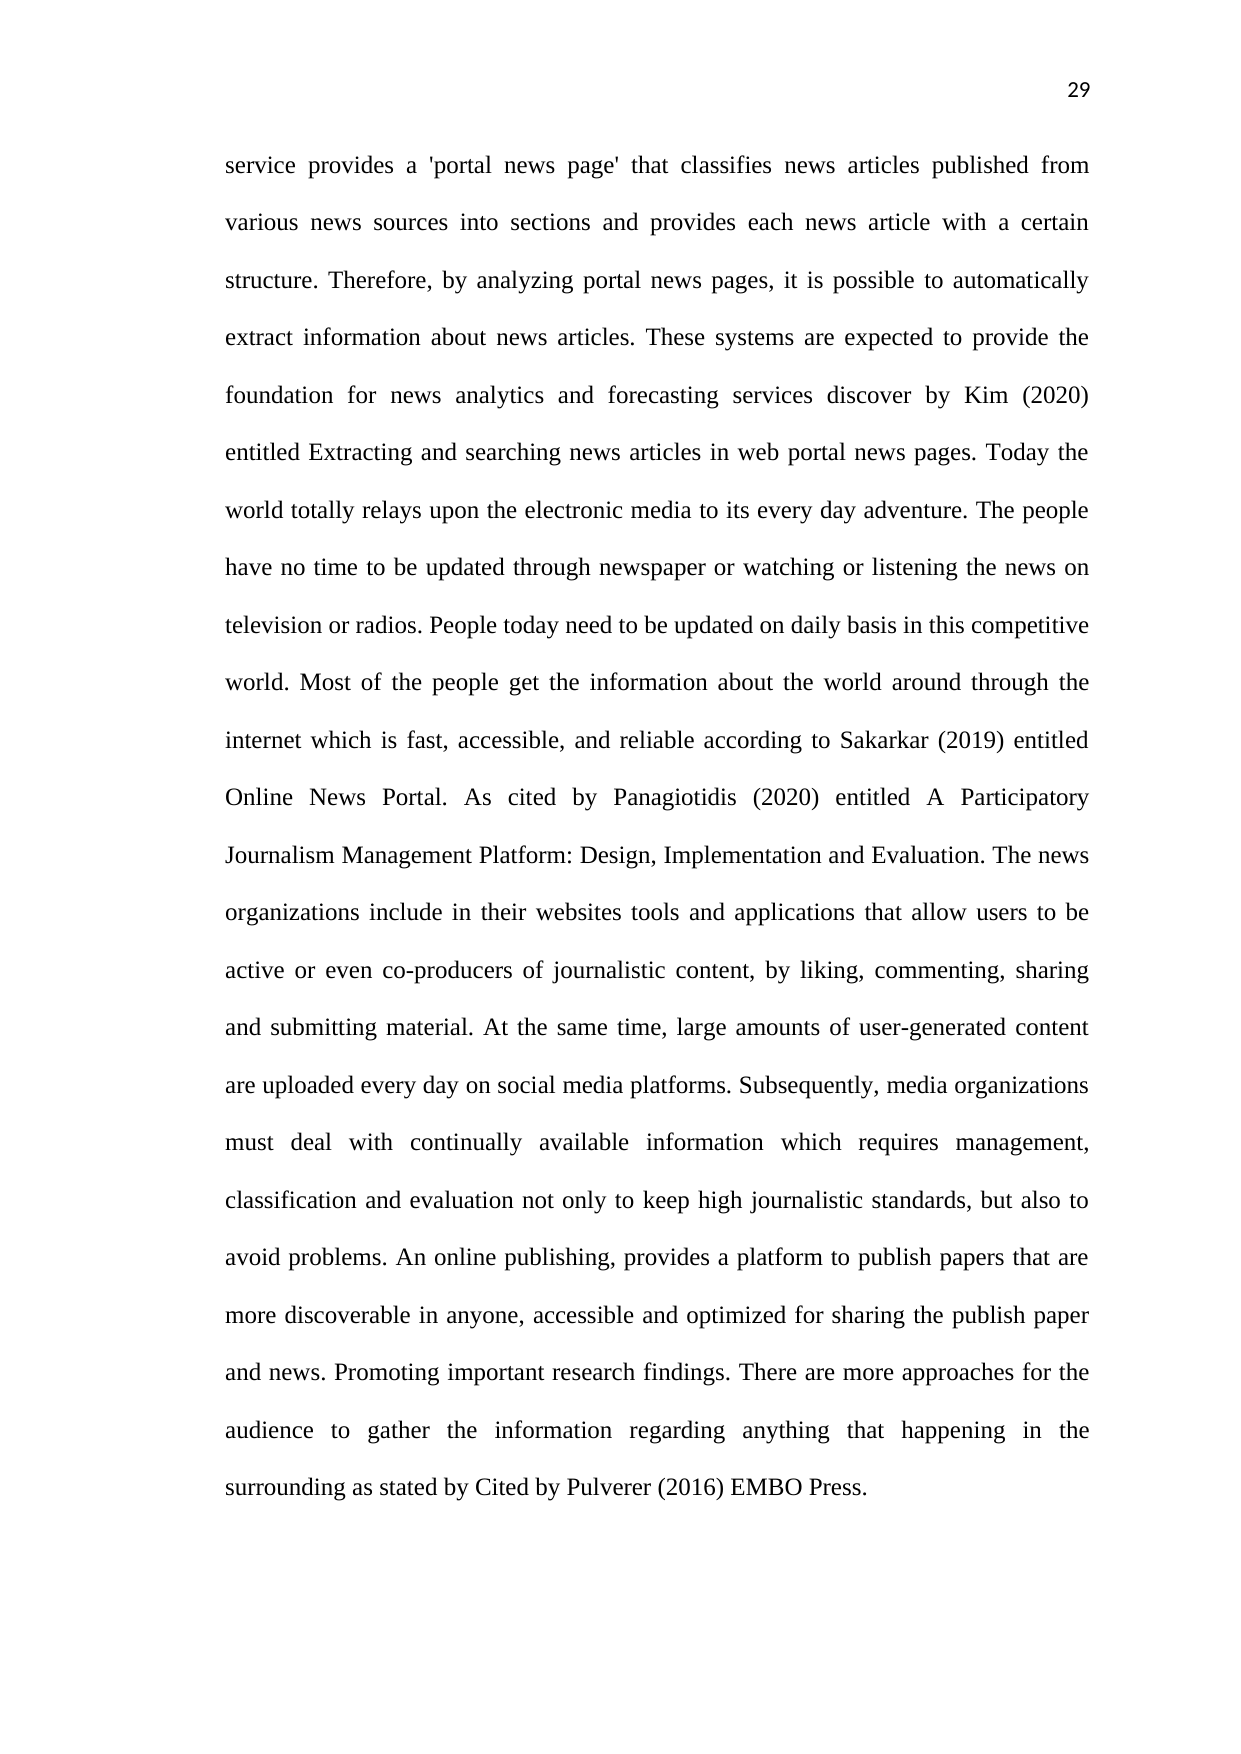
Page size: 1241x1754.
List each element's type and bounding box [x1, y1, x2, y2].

text [225, 150, 1090, 1501]
